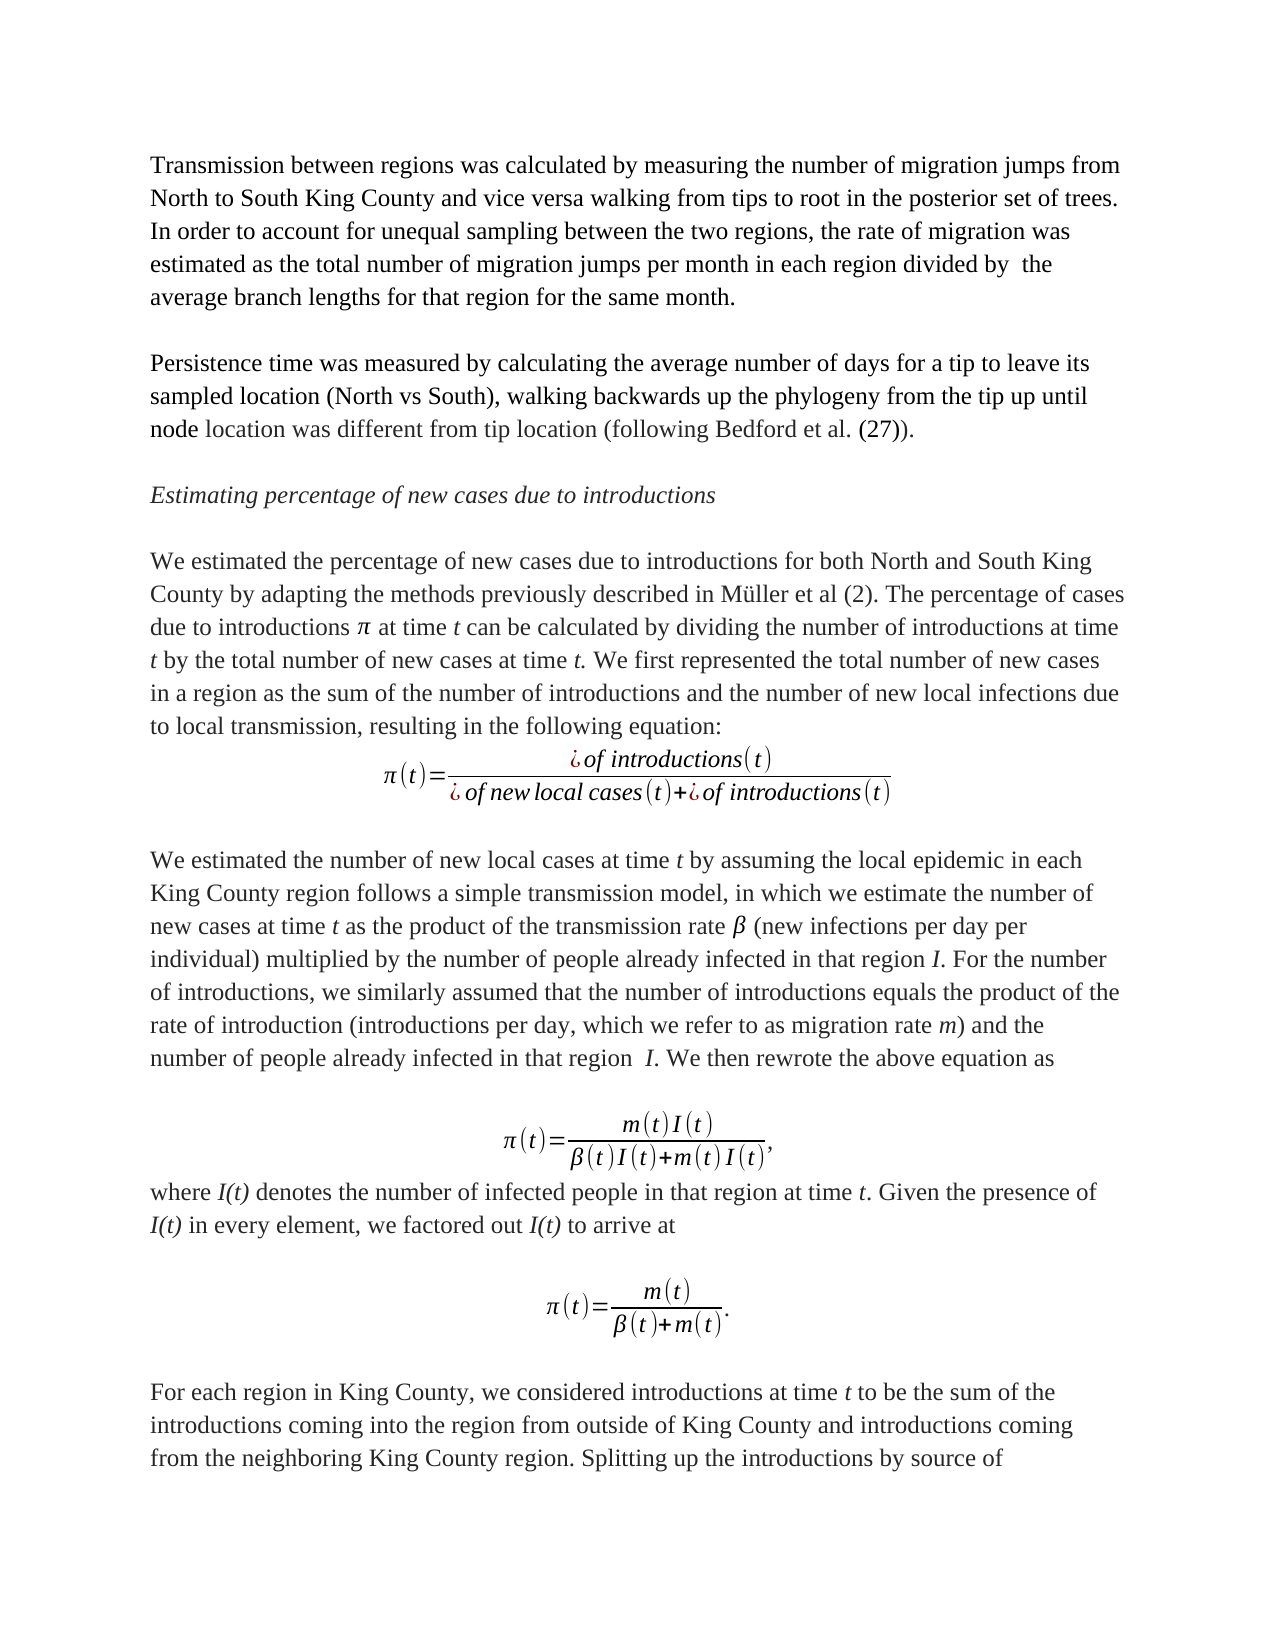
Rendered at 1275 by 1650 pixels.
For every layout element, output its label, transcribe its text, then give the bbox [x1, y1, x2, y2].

text We estimated the number of new local cases at time t by assuming the local epidemic in each King County region follows a simple transmission model, in which we estimate the number of new cases at time t as the product of the transmission rate (new infections per day per individual) multiplied by the number of people already infected in that region I. For the number of introductions, we similarly assumed that the number of introductions equals the product of the rate of introduction (introductions per day, which we refer to as migration rate m) and the number of people already infected in that region I. We then rewrote the above equation as [150, 845, 1125, 1072]
text We estimated the percentage of new cases due to introductions for both North and South King County by adapting the methods previously described in Müller et al (2). The percentage of cases due to introductions at time t can be calculated by dividing the number of introductions at time t by the total number of new cases at time t. We first represented the total number of new cases in a region as the sum of the number of introductions and the number of new local infections due to local transmission, resulting in the following equation: [150, 546, 1125, 740]
text . [150, 1276, 1125, 1340]
text where I(t) denotes the number of infected people in that region at time t. Given the presence of I(t) in every element, we factored out I(t) to arrive at [150, 1177, 1125, 1239]
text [150, 1377, 1125, 1472]
text , [150, 1109, 1125, 1173]
text Transmission between regions was calculated by measuring the number of migration jumps from North to South King County and vice versa walking from tips to root in the posterior set of trees. In order to account for unequal sampling between the two regions, the rate of migration was estimated as the total number of migration jumps per month in each region divided by the average branch lengths for that region for the same month. [150, 150, 1125, 311]
text Persistence time was measured by calculating the average number of days for a tip to leave its sampled location (North vs South), walking backwards up the phylogeny from the tip up until node location was different from tip location (following Bedford et al. (27)). [150, 348, 1125, 443]
text Estimating percentage of new cases due to introductions [150, 480, 1125, 509]
